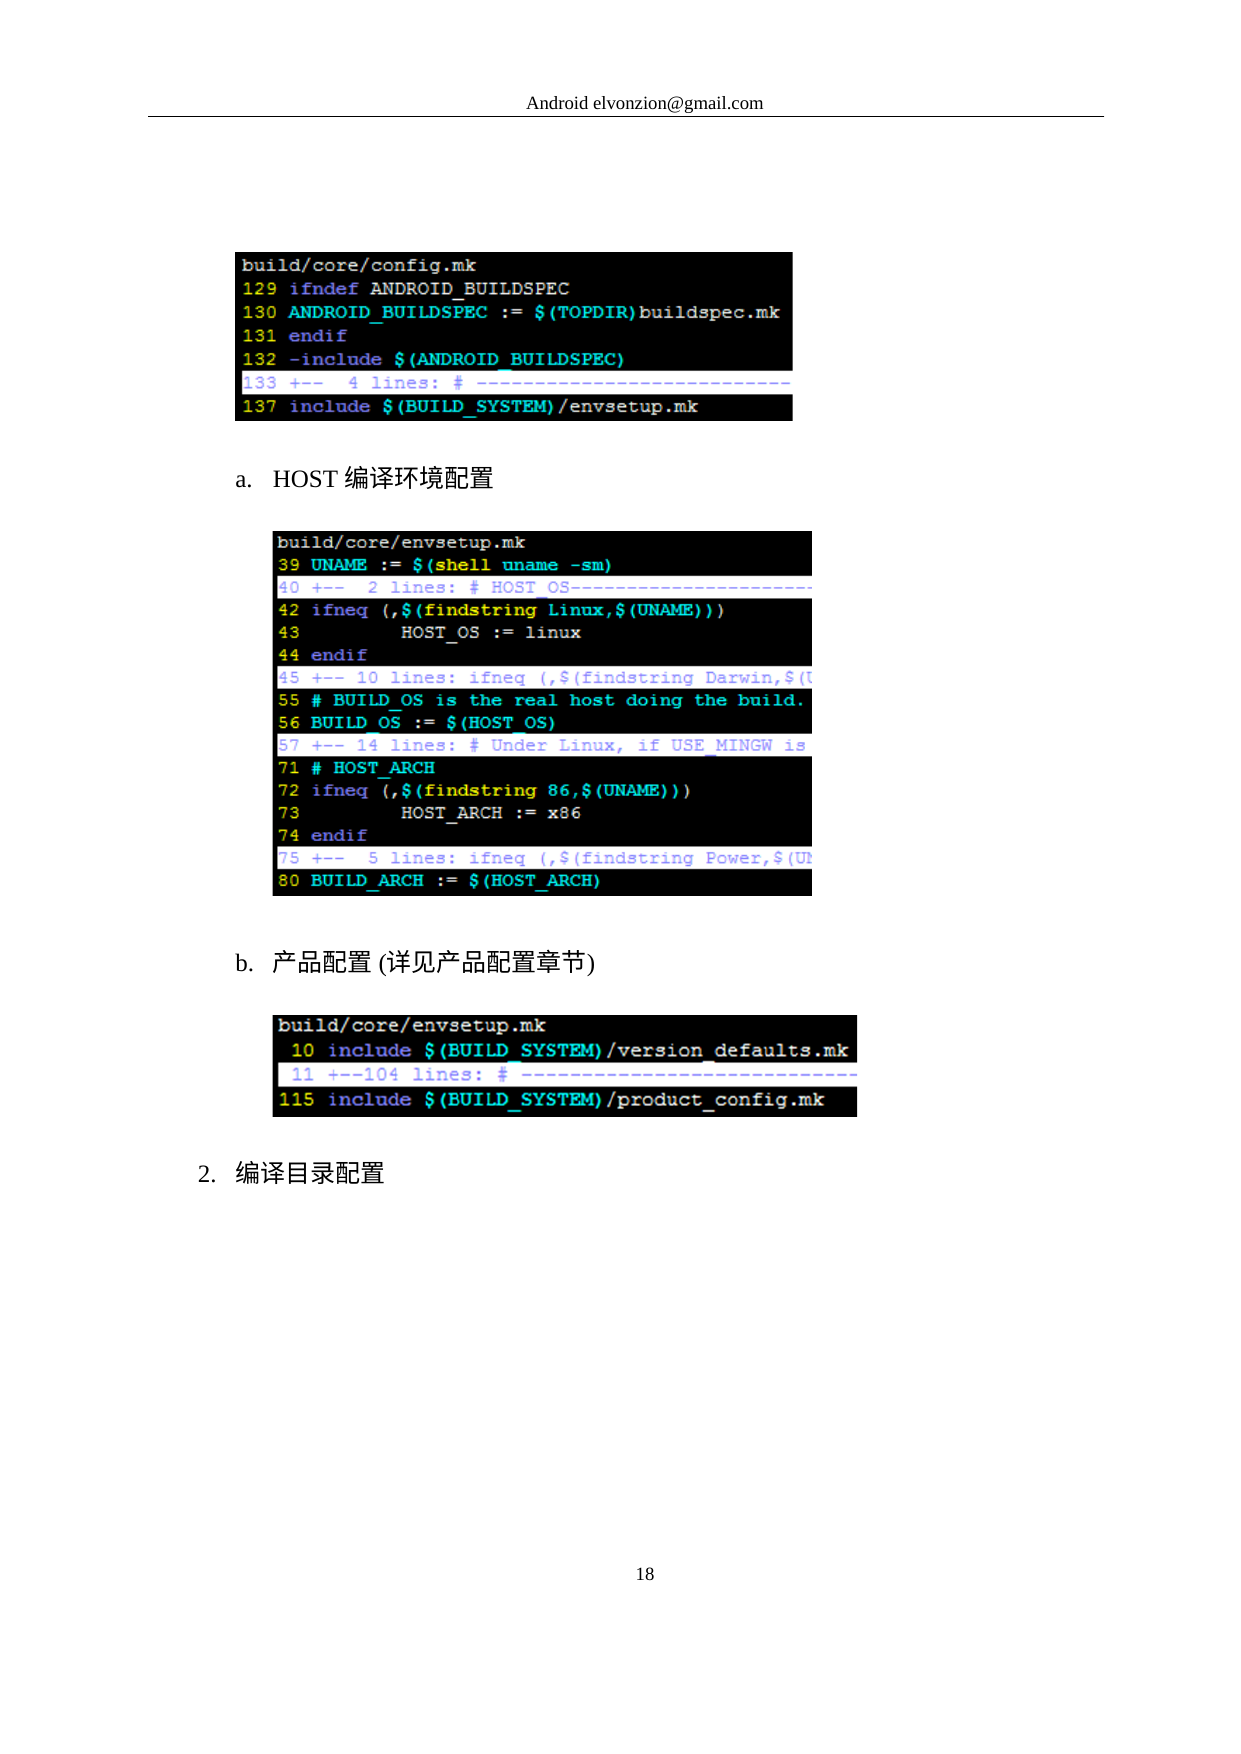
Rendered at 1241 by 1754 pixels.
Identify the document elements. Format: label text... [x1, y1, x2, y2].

list HOST 编译环境配置 [235, 443, 1104, 511]
picture [272, 1015, 858, 1117]
list 编译目录配置 [198, 1138, 1104, 1206]
list 产品配置 (详见产品配置章节) [235, 926, 1104, 994]
